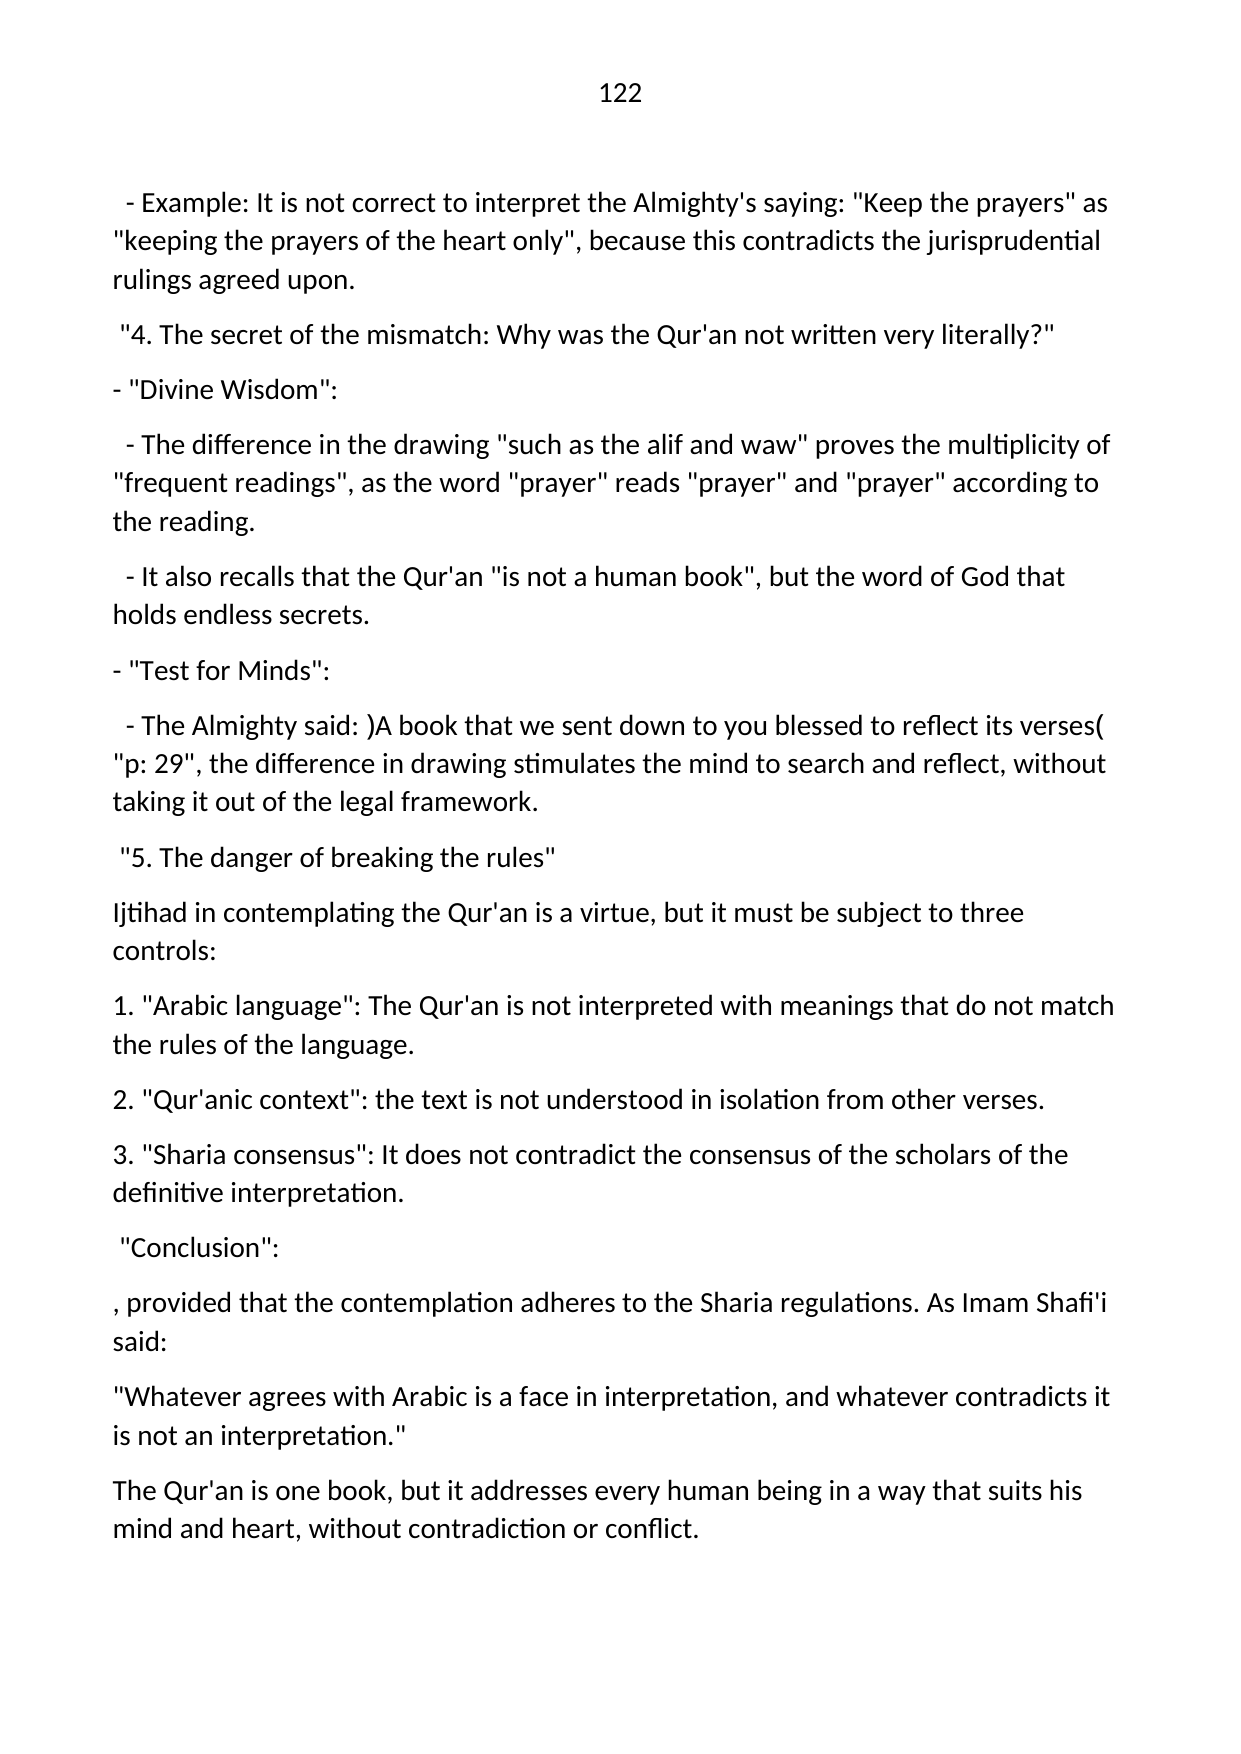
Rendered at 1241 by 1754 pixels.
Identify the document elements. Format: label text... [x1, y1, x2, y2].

text , provided that the contemplation adheres to the Sharia regulations. As Imam Shafi'i said: [112, 1284, 1128, 1359]
text 2. "Qur'anic context": the text is not understood in isolation from other verses. [112, 1081, 1128, 1116]
text - The Almighty said: ﴿A book that we sent down to you blessed to reflect its verses﴾ "p: 29", the difference in drawing stimulates the mind to search and reflect, without taking it out of the legal framework. [112, 707, 1128, 819]
text - Example: It is not correct to interpret the Almighty's saying: "Keep the prayers" as "keeping the prayers of the heart only", because this contradicts the jurisprudential rulings agreed upon. [112, 184, 1128, 296]
text The Qur'an is one book, but it addresses every human being in a way that suits his mind and heart, without contradiction or conflict. [112, 1472, 1128, 1546]
text - The difference in the drawing "such as the alif and waw" proves the multiplicity of "frequent readings", as the word "prayer" reads "prayer" and "prayer" according to the reading. [112, 426, 1128, 538]
text - "Divine Wisdom": [112, 371, 1128, 407]
text "5. The danger of breaking the rules" [112, 839, 1128, 874]
text "Conclusion": [112, 1229, 1128, 1265]
text - "Test for Minds": [112, 652, 1128, 687]
text "Whatever agrees with Arabic is a face in interpretation, and whatever contradicts it is not an interpretation." [112, 1378, 1128, 1452]
text - It also recalls that the Qur'an "is not a human book", but the word of God that holds endless secrets. [112, 558, 1128, 632]
text 3. "Sharia consensus": It does not contradict the consensus of the scholars of the definitive interpretation. [112, 1136, 1128, 1210]
text 1. "Arabic language": The Qur'an is not interpreted with meanings that do not match the rules of the language. [112, 987, 1128, 1061]
text "4. The secret of the mismatch: Why was the Qur'an not written very literally?" [112, 316, 1128, 351]
text Ijtihad in contemplating the Qur'an is a virtue, but it must be subject to three controls: [112, 894, 1128, 968]
